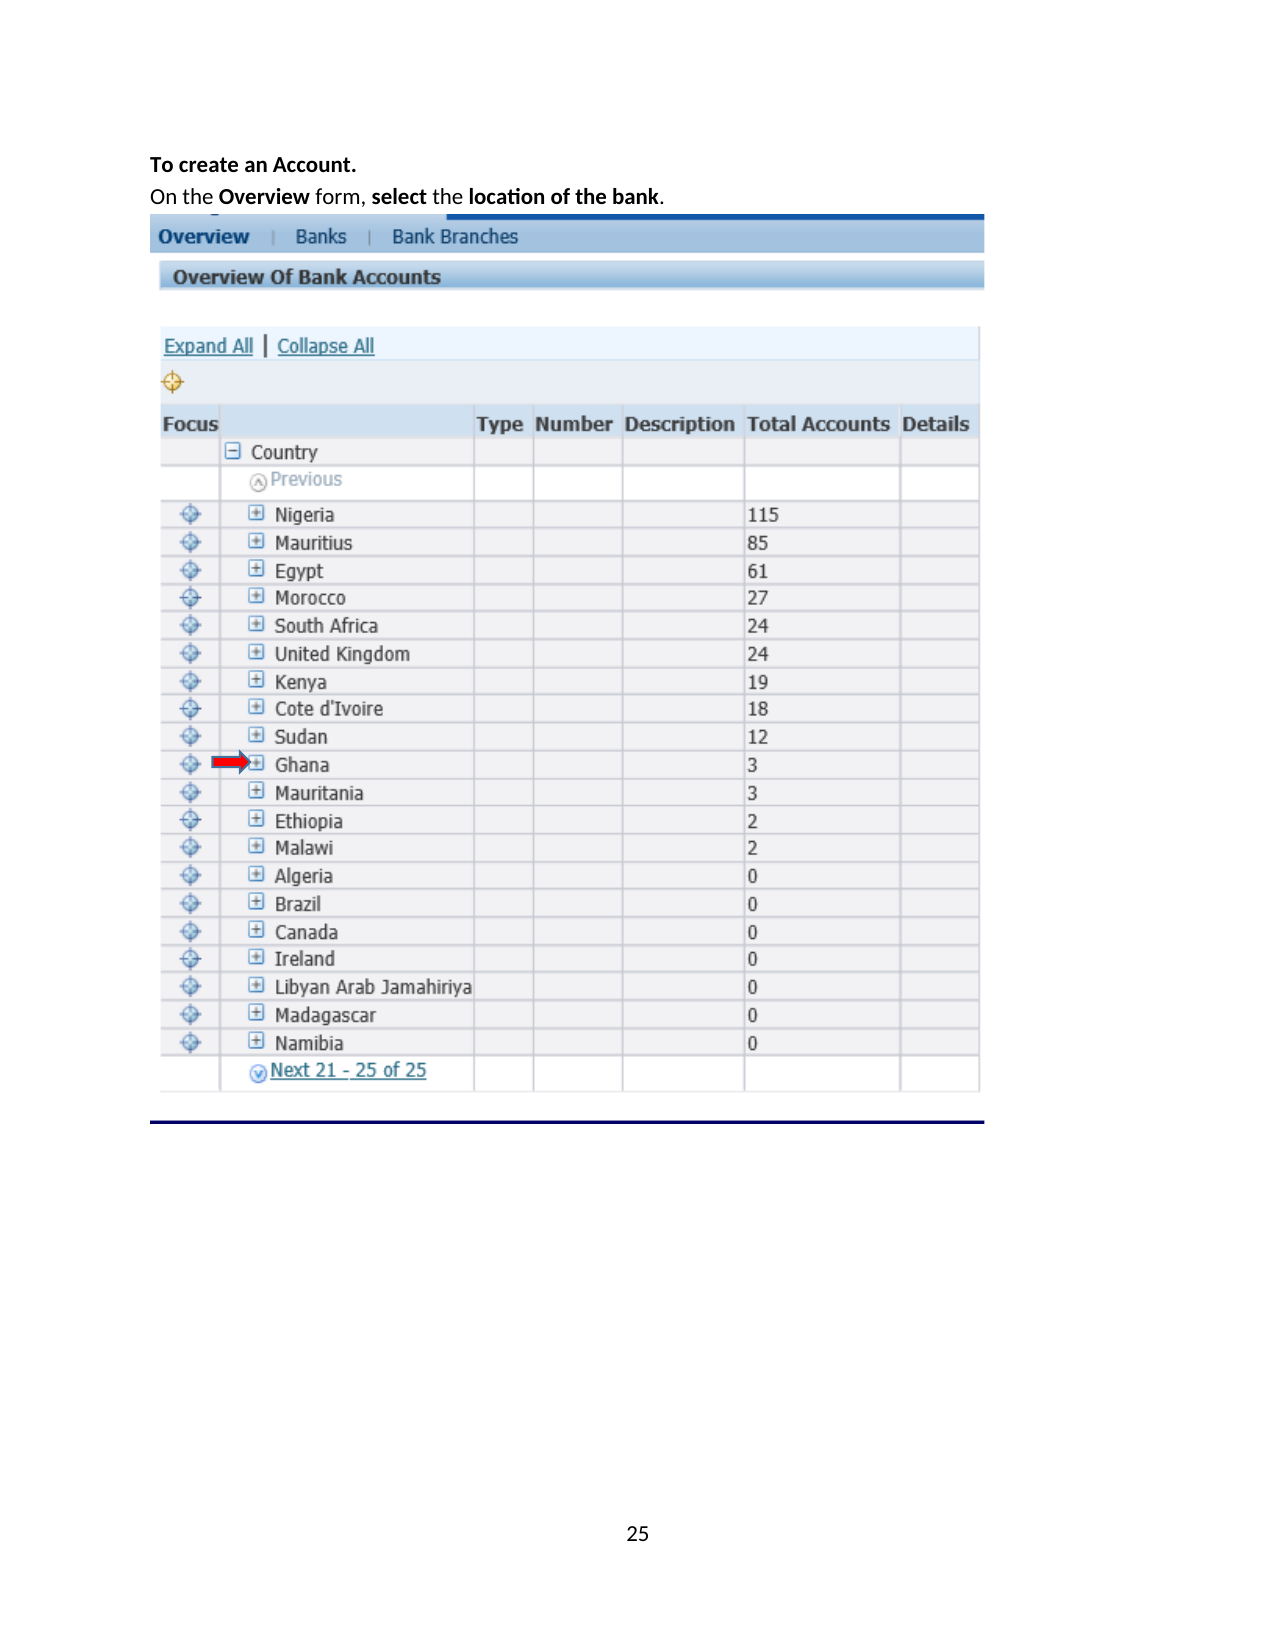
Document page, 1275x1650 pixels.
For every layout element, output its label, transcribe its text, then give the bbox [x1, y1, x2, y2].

picture [150, 214, 985, 1124]
text To create an Account. [150, 150, 1125, 178]
text On the Overview form, select the location of the bank. [150, 182, 1125, 210]
